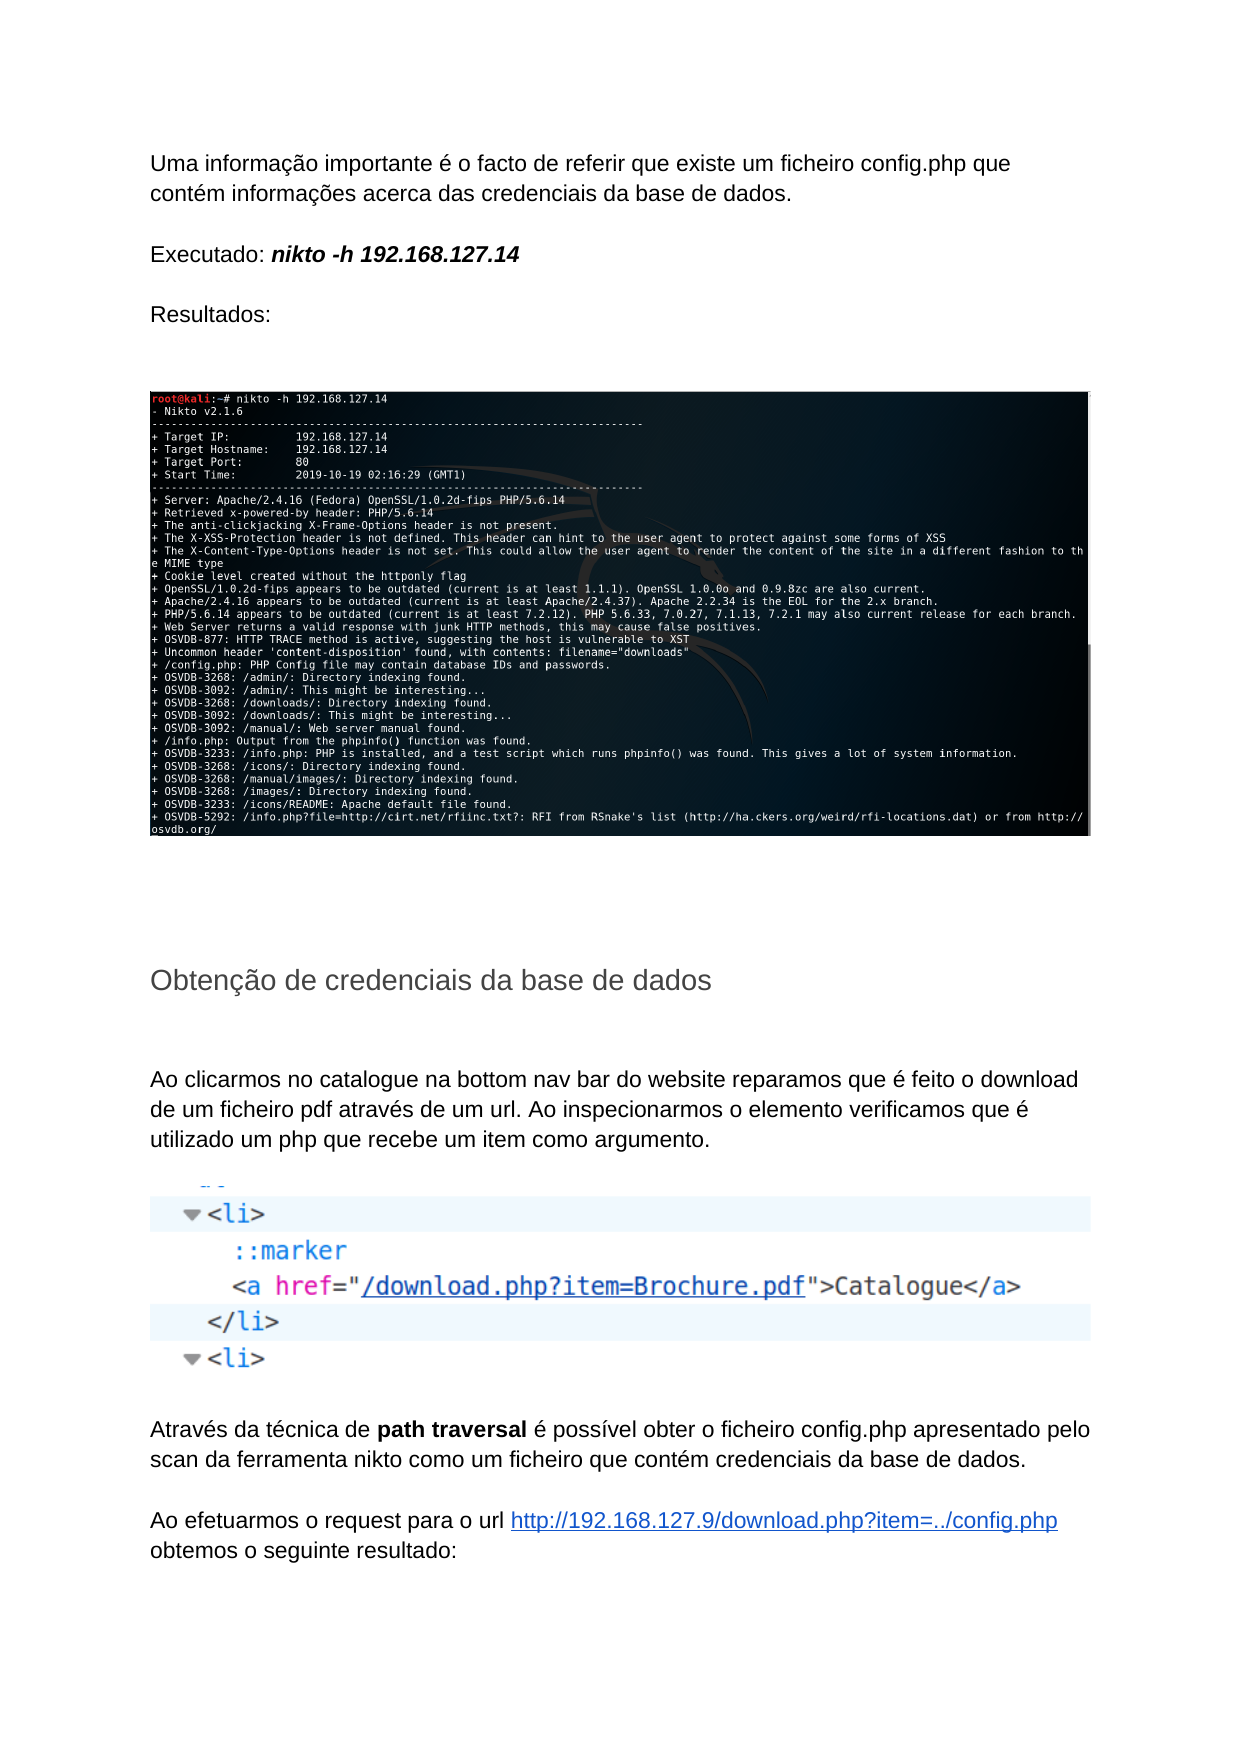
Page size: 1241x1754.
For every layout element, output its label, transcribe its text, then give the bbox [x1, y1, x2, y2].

text Através da técnica de path traversal é possível obter o ficheiro config.php apresentado pelo scan da ferramenta nikto como um ficheiro que contém credenciais da base de dados. [150, 1416, 1090, 1473]
text Ao clicarmos no catalogue na bottom nav bar do website reparamos que é feito o download de um ficheiro pdf através de um url. Ao inspecionarmos o elemento verificamos que é utilizado um php que recebe um item como argumento. [150, 1066, 1090, 1152]
text Resultados: [150, 301, 1090, 327]
subtitle Obtenção de credenciais da base de dados [150, 963, 1090, 997]
picture [150, 391, 1091, 836]
text Executado: nikto -h 192.168.127.14 [150, 241, 1090, 267]
text Ao efetuarmos o request para o url http://192.168.127.9/download.php?item=../config.php [150, 1507, 1090, 1533]
text Uma informação importante é o facto de referir que existe um ficheiro config.php que contém informações acerca das credenciais da base de dados. [150, 150, 1090, 207]
text obtemos o seguinte resultado: [150, 1537, 1090, 1563]
picture [150, 1186, 1091, 1383]
